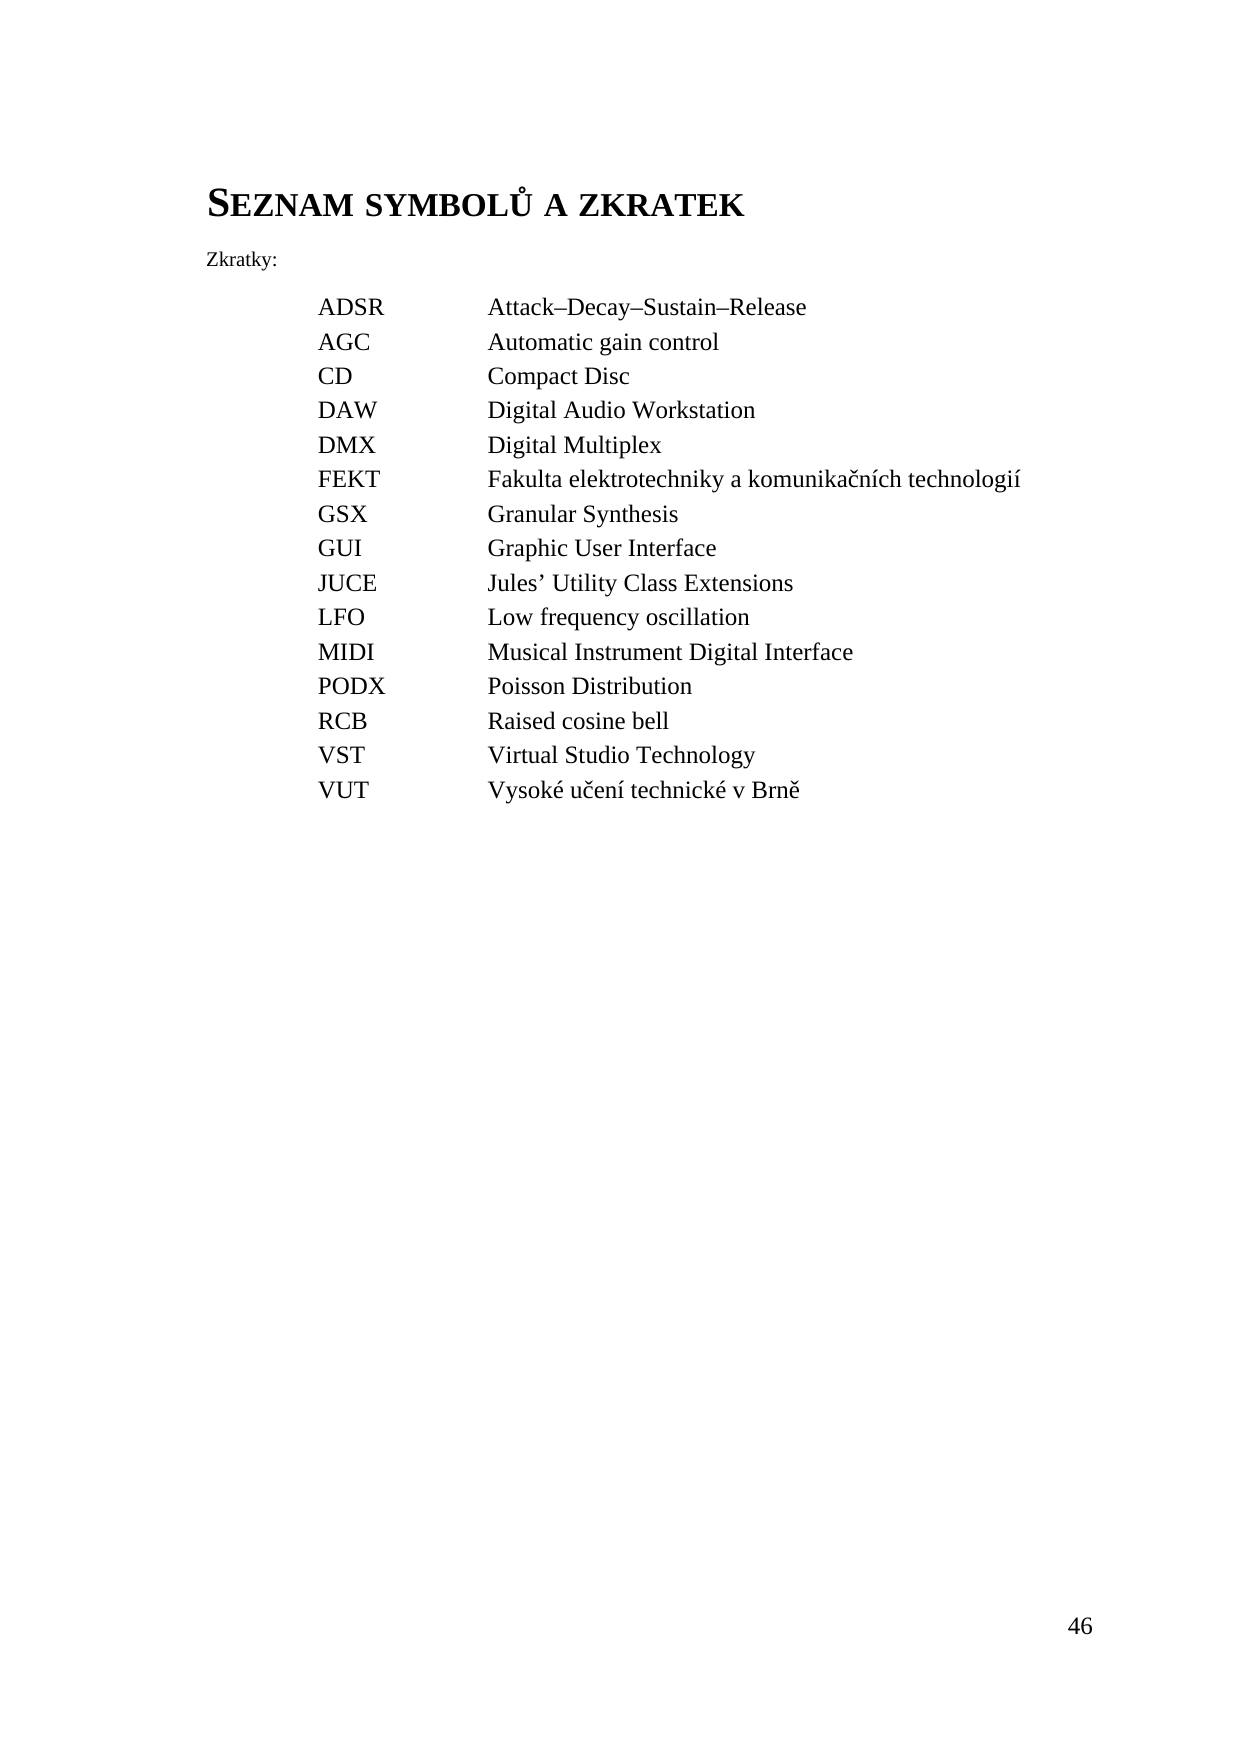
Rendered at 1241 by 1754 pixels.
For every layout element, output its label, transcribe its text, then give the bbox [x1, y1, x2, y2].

text VST Virtual Studio Technology [244, 740, 1092, 769]
text CD Compact Disc [244, 361, 1092, 390]
text JUCE Jules’ Utility Class Extensions [244, 568, 1092, 597]
text LFO Low frequency oscillation [244, 602, 1092, 631]
text FEKT Fakulta elektrotechniky a komunikačních technologií [244, 464, 1092, 493]
text RCB Raised cosine bell [244, 706, 1092, 734]
text DMX Digital Multiplex [244, 430, 1092, 459]
text DAW Digital Audio Workstation [244, 396, 1092, 424]
text AGC Automatic gain control [244, 327, 1092, 355]
text MIDI Musical Instrument Digital Interface [244, 637, 1092, 666]
text GUI Graphic User Interface [244, 533, 1092, 562]
text PODX Poisson Distribution [244, 671, 1092, 700]
text ADSR Attack–Decay–Sustain–Release [244, 292, 1092, 321]
text VUT Vysoké učení technické v Brně [244, 775, 1092, 803]
text Zkratky: [206, 247, 1092, 271]
text GSX Granular Synthesis [244, 499, 1092, 528]
text Seznam symbolů a zkratek [207, 177, 1092, 225]
